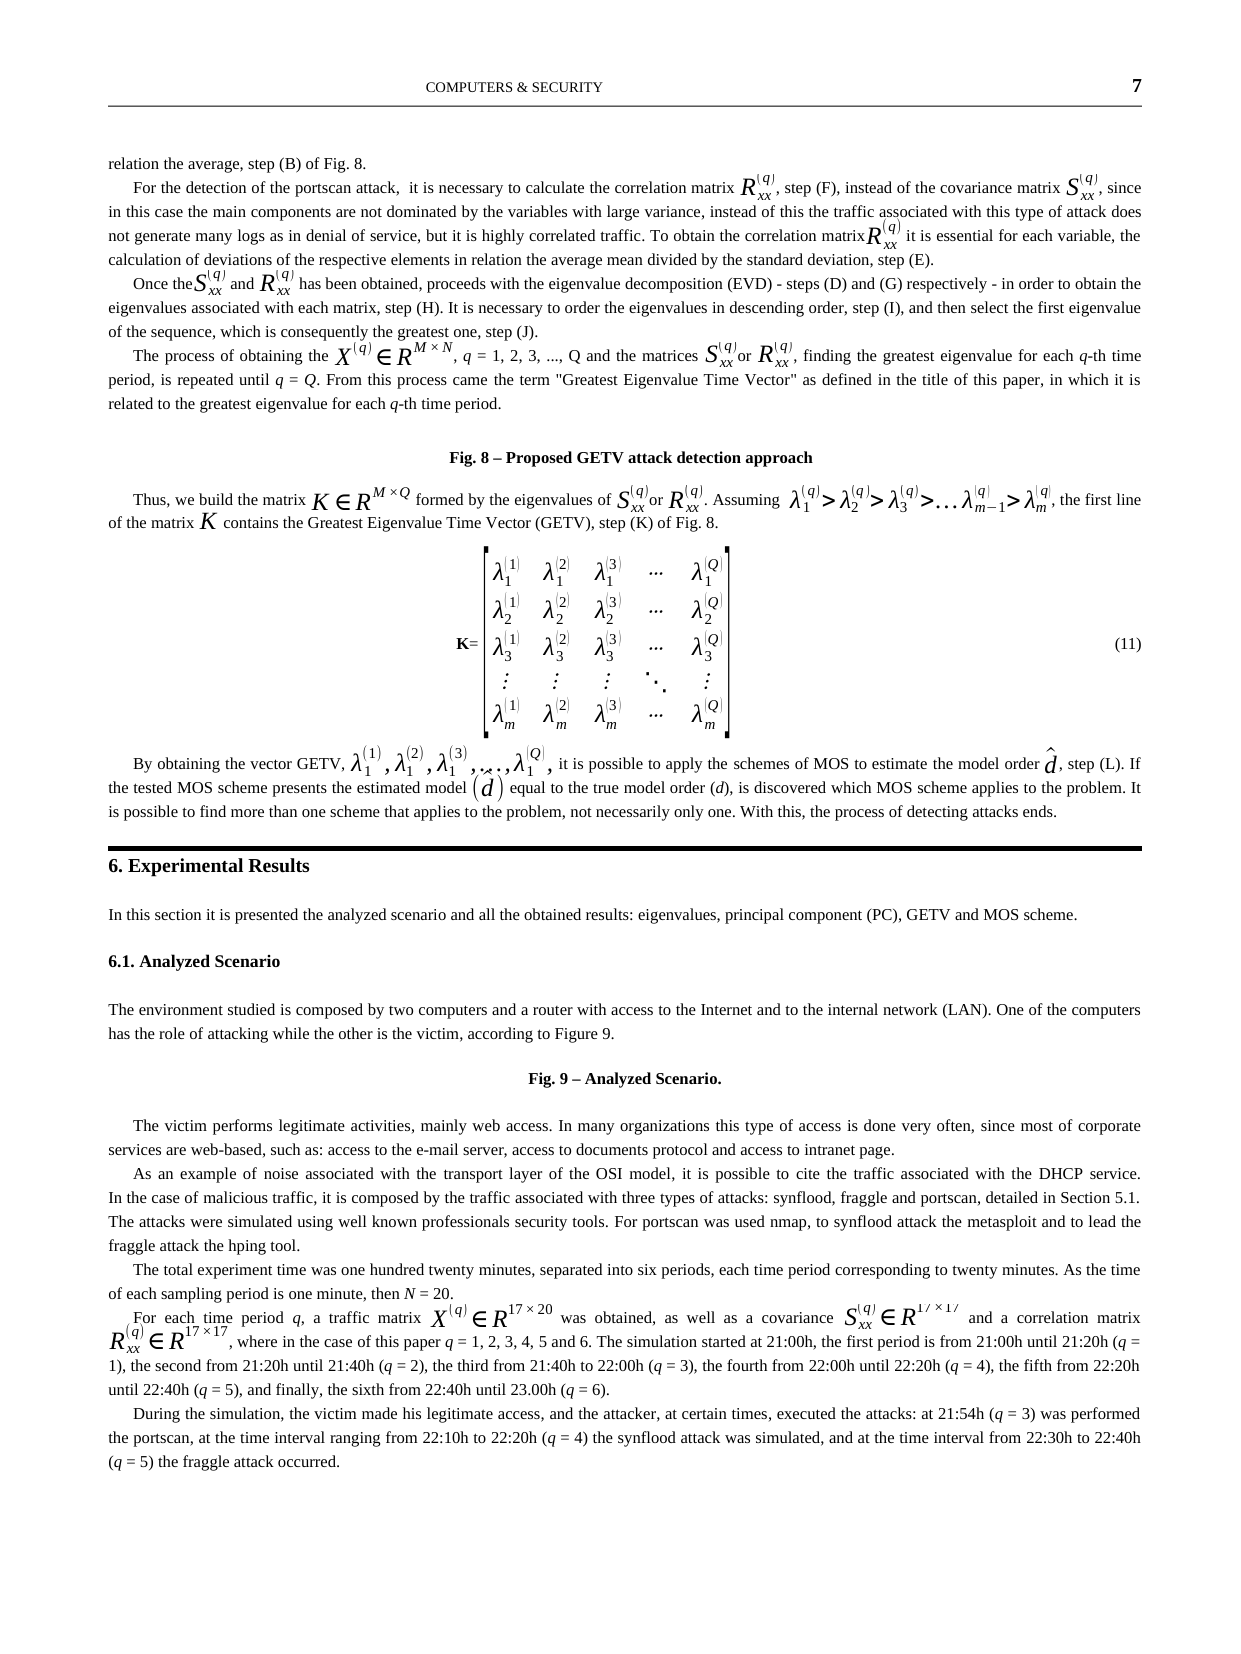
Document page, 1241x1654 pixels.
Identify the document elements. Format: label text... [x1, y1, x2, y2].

text The environment studied is composed by two computers and a router with access to the Internet and to the internal network (LAN). One of the computers has the role of attacking while the other is the victim, according to Figure 9. [108, 997, 1142, 1044]
text Experimental Results [108, 851, 1142, 877]
text Fig. 9 – Analyzed Scenario. [108, 1068, 1142, 1088]
text For each time period q, a traffic matrix was obtained, as well as a covariance and a correlation matrix , where in the case of this paper q = 1, 2, 3, 4, 5 and 6. The simulation started at 21:00h, the first period is from 21:00h until 21:20h (q = 1), the second from 21:20h until 21:40h (q = 2), the third from 21:40h to 22:00h (q = 3), the fourth from 22:00h until 22:20h (q = 4), the fifth from 22:20h until 22:40h (q = 5), and finally, the sixth from 22:40h until 23.00h (q = 6). [108, 1304, 1142, 1400]
list Analyzed Scenario [108, 949, 1142, 973]
text K= (11) [108, 546, 1142, 741]
text During the simulation, the victim made ​​his legitimate access, and the attacker, at certain times, executed the attacks: at 21:54h (q = 3) was performed the portscan, at the time interval ranging from 22:10h to 22:20h (q = 4) the synflood attack was simulated, and at the time interval from 22:30h to 22:40h (q = 5) the fraggle attack occurred. [108, 1400, 1142, 1472]
text The victim performs legitimate activities, mainly web access. In many organizations this type of access is done very often, since most of corporate services are web-based, such as: access to the e-mail server, access to documents protocol and access to intranet page. [108, 1113, 1142, 1161]
text The process of obtaining the , q = 1, 2, 3, ..., Q and the matrices or , finding the greatest eigenvalue for each q-th time period, is repeated until q = Q. From this process came the term "Greatest Eigenvalue Time Vector" as defined in the title of this paper, in which it is related to the greatest eigenvalue for each q-th time period. [108, 342, 1142, 414]
text The total experiment time was one hundred twenty minutes, separated into six periods, each time period corresponding to twenty minutes. As the time of each sampling period is one minute, then N = 20. [108, 1256, 1142, 1304]
text In this section it is presented the analyzed scenario and all the obtained results: eigenvalues, principal component (PC), GETV and MOS scheme. [108, 901, 1142, 925]
text For the detection of the portscan attack, it is necessary to calculate the correlation matrix , step (F), instead of the covariance matrix , since in this case the main components are not dominated by the variables with large variance, instead of this the traffic associated with this type of attack does not generate many logs as in denial of service, but it is highly correlated traffic. To obtain the correlation matrix it is ​​essential for each variable, the calculation of deviations of the respective elements in relation the average mean divided by the standard deviation, step (E). [108, 174, 1142, 270]
text Once the and has been obtained, proceeds with the eigenvalue decomposition (EVD) - steps (D) and (G) respectively - in order to obtain the eigenvalues ​​associated with each matrix, step (H). It is necessary to order the eigenvalues ​​in descending order, step (I), and then select the first eigenvalue of the sequence, which is consequently the greatest one, step (J). [108, 270, 1142, 342]
text As an example of noise associated with the transport layer of the OSI model, it is possible to cite the traffic associated with the DHCP service. In the case of malicious traffic, it is composed by the traffic associated with three types of attacks: synflood, fraggle and portscan, detailed in Section 5.1. The attacks were simulated using well known professionals security tools. For portscan was used nmap, to synflood attack the metasploit and to lead the fraggle attack the hping tool. [108, 1161, 1142, 1256]
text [108, 150, 1142, 174]
text By obtaining the vector GETV, it is possible to apply the schemes of MOS to estimate the model order , step (L). If the tested MOS scheme presents the estimated model equal to the true model order (d), is discovered which MOS scheme applies to the problem. It is possible to find more than one scheme that applies to the problem, not necessarily only one. With this, the process of detecting attacks ends. [108, 750, 1142, 822]
text Thus, we build the matrix formed by the eigenvalues ​​of or . Assuming , the first line of the matrix contains the Greatest Eigenvalue Time Vector (GETV), step (K) of Fig. 8. [108, 486, 1142, 534]
